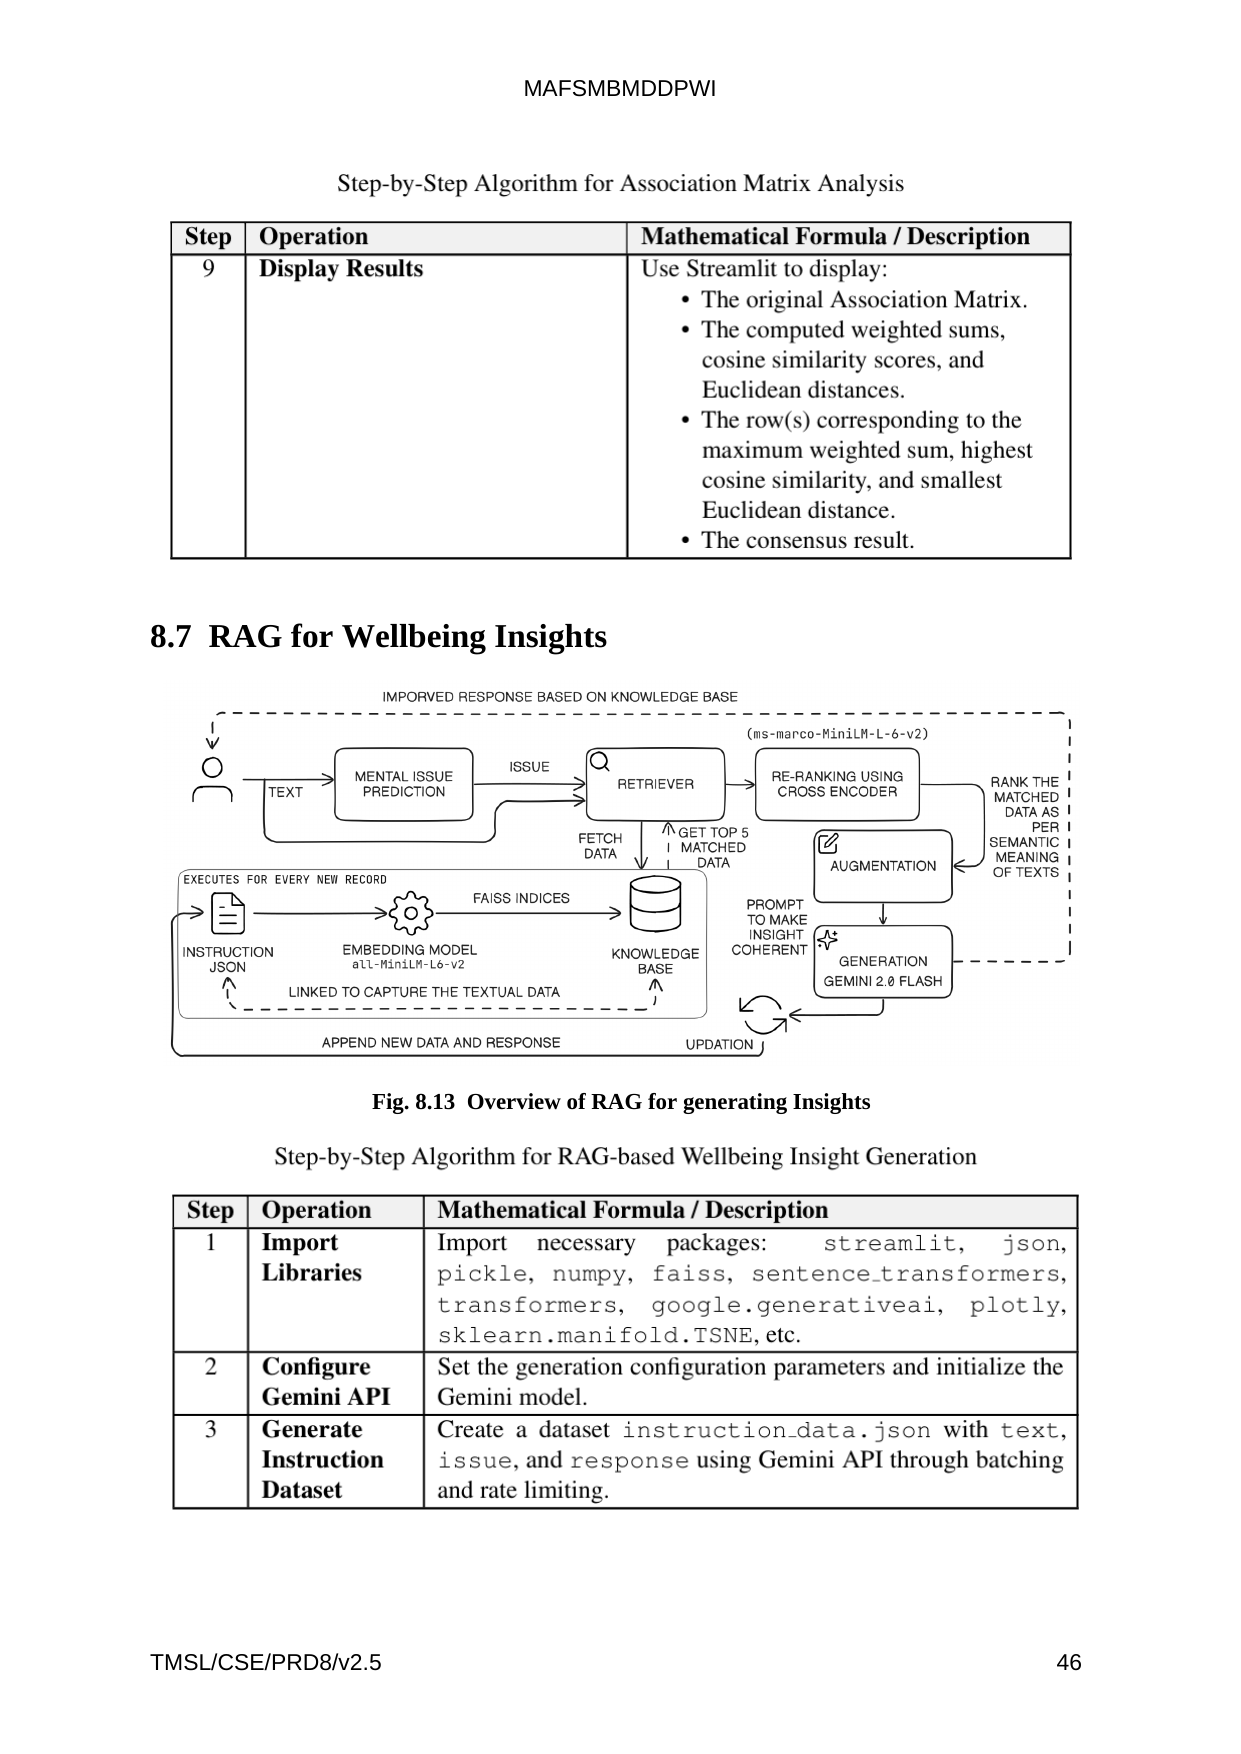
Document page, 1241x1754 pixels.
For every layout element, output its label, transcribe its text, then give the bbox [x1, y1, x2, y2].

table_cell [152, 1127, 1091, 1525]
picture [161, 162, 1079, 567]
table_header [152, 152, 1091, 577]
subtitle 8.7 RAG for Wellbeing Insights [150, 617, 1090, 655]
picture [162, 680, 1080, 1066]
picture [162, 1137, 1080, 1515]
table_cell Fig. 8.13 Overview of RAG for generating Insights [152, 1078, 1091, 1125]
table_header [152, 670, 1091, 1076]
